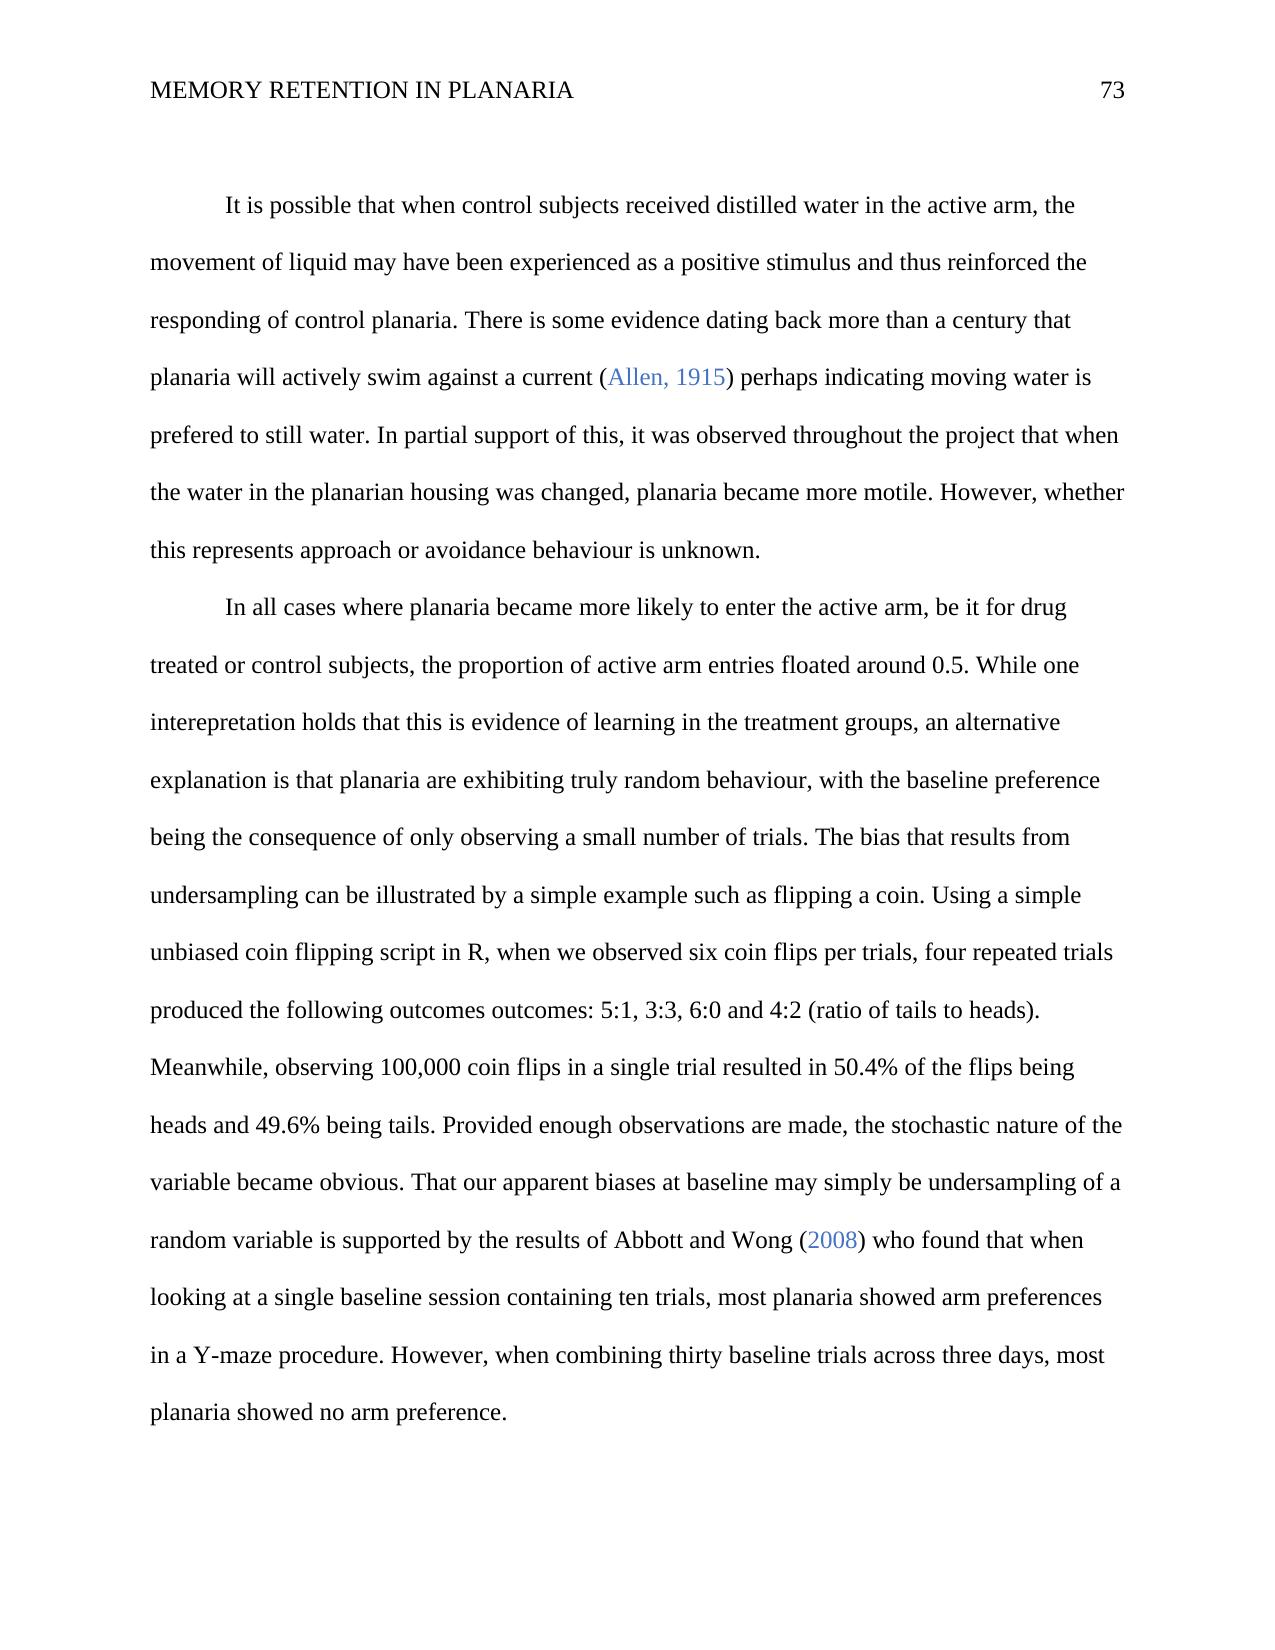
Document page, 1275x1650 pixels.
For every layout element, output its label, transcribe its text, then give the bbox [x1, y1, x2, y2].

text It is possible that when control subjects received distilled water in the active arm, the movement of liquid may have been experienced as a positive stimulus and thus reinforced the responding of control planaria. There is some evidence dating back more than a century that planaria will actively swim against a current (Allen, 1915) perhaps indicating moving water is prefered to still water. In partial support of this, it was observed throughout the project that when the water in the planarian housing was changed, planaria became more motile. However, whether this represents approach or avoidance behaviour is unknown. [150, 190, 1125, 564]
text In all cases where planaria became more likely to enter the active arm, be it for drug treated or control subjects, the proportion of active arm entries floated around 0.5. While one interepretation holds that this is evidence of learning in the treatment groups, an alternative explanation is that planaria are exhibiting truly random behaviour, with the baseline preference being the consequence of only observing a small number of trials. The bias that results from undersampling can be illustrated by a simple example such as flipping a coin. Using a simple unbiased coin flipping script in R, when we observed six coin flips per trials, four repeated trials produced the following outcomes outcomes: 5:1, 3:3, 6:0 and 4:2 (ratio of tails to heads). Meanwhile, observing 100,000 coin flips in a single trial resulted in 50.4% of the flips being heads and 49.6% being tails. Provided enough observations are made, the stochastic nature of the variable became obvious. That our apparent biases at baseline may simply be undersampling of a random variable is supported by the results of Abbott and Wong (2008) who found that when looking at a single baseline session containing ten trials, most planaria showed arm preferences in a Y-maze procedure. However, when combining thirty baseline trials across three days, most planaria showed no arm preference. [150, 592, 1125, 1426]
